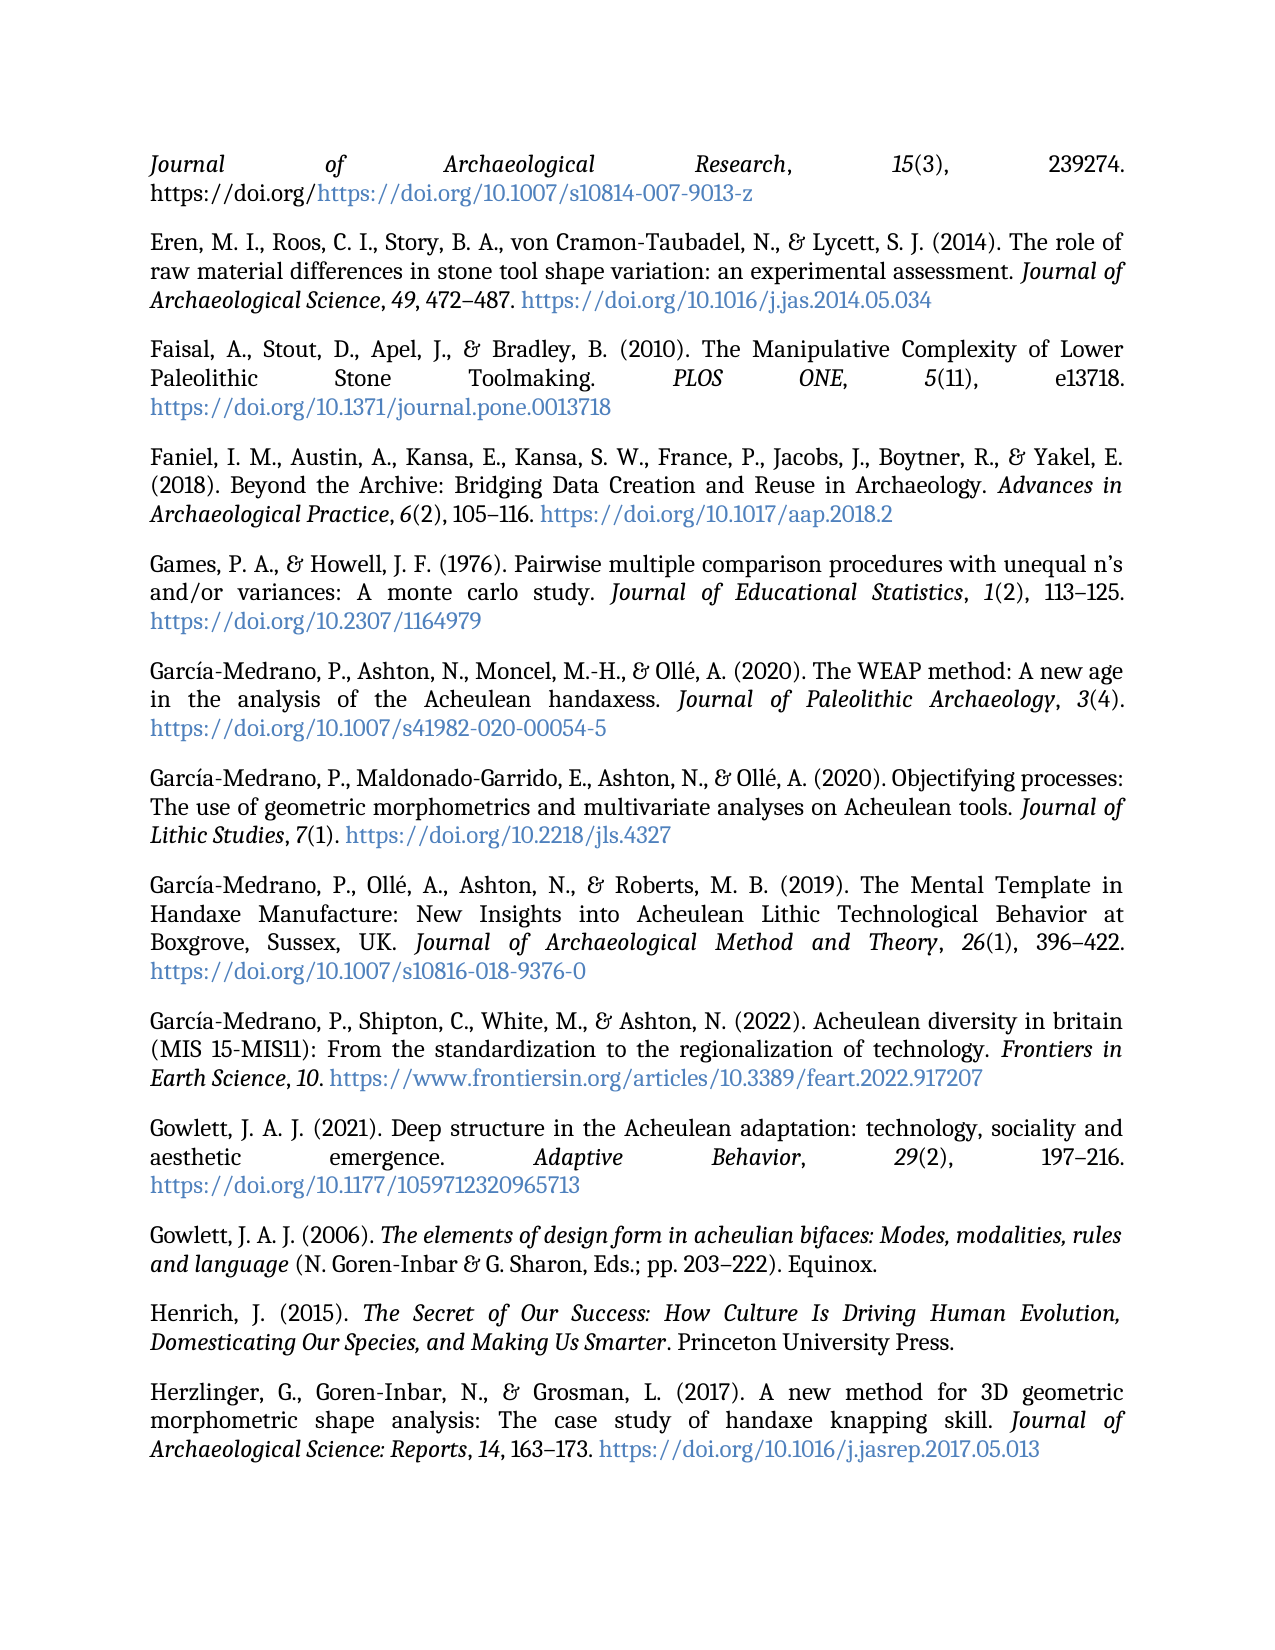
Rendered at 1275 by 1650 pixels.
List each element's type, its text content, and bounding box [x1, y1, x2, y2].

text García-Medrano, P., Ollé, A., Ashton, N., & Roberts, M. B. (2019). The Mental Template in Handaxe Manufacture: New Insights into Acheulean Lithic Technological Behavior at Boxgrove, Sussex, UK. Journal of Archaeological Method and Theory, 26(1), 396–422. https://doi.org/10.1007/s10816-018-9376-0 [150, 871, 1125, 986]
text Herzlinger, G., Goren-Inbar, N., & Grosman, L. (2017). A new method for 3D geometric morphometric shape analysis: The case study of handaxe knapping skill. Journal of Archaeological Science: Reports, 14, 163–173. https://doi.org/10.1016/j.jasrep.2017.05.013 [150, 1377, 1125, 1464]
text Faniel, I. M., Austin, A., Kansa, E., Kansa, S. W., France, P., Jacobs, J., Boytner, R., & Yakel, E. (2018). Beyond the Archive: Bridging Data Creation and Reuse in Archaeology. Advances in Archaeological Practice, 6(2), 105–116. https://doi.org/10.1017/aap.2018.2 [150, 442, 1125, 529]
text Gowlett, J. A. J. (2006). The elements of design form in acheulian bifaces: Modes, modalities, rules and language (N. Goren-Inbar & G. Sharon, Eds.; pp. 203–222). Equinox. [150, 1221, 1125, 1278]
text Eren, M. I., Roos, C. I., Story, B. A., von Cramon-Taubadel, N., & Lycett, S. J. (2014). The role of raw material differences in stone tool shape variation: an experimental assessment. Journal of Archaeological Science, 49, 472–487. https://doi.org/10.1016/j.jas.2014.05.034 [150, 228, 1125, 314]
text Gowlett, J. A. J. (2021). Deep structure in the Acheulean adaptation: technology, sociality and aesthetic emergence. Adaptive Behavior, 29(2), 197–216. https://doi.org/10.1177/1059712320965713 [150, 1114, 1125, 1200]
text García-Medrano, P., Maldonado-Garrido, E., Ashton, N., & Ollé, A. (2020). Objectifying processes: The use of geometric morphometrics and multivariate analyses on Acheulean tools. Journal of Lithic Studies, 7(1). https://doi.org/10.2218/jls.4327 [150, 764, 1125, 850]
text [150, 150, 1125, 207]
text Games, P. A., & Howell, J. F. (1976). Pairwise multiple comparison procedures with unequal n’s and/or variances: A monte carlo study. Journal of Educational Statistics, 1(2), 113–125. https://doi.org/10.2307/1164979 [150, 549, 1125, 636]
text Henrich, J. (2015). The Secret of Our Success: How Culture Is Driving Human Evolution, Domesticating Our Species, and Making Us Smarter. Princeton University Press. [150, 1299, 1125, 1357]
text García-Medrano, P., Shipton, C., White, M., & Ashton, N. (2022). Acheulean diversity in britain (MIS 15-MIS11): From the standardization to the regionalization of technology. Frontiers in Earth Science, 10. https://www.frontiersin.org/articles/10.3389/feart.2022.917207 [150, 1007, 1125, 1093]
text Faisal, A., Stout, D., Apel, J., & Bradley, B. (2010). The Manipulative Complexity of Lower Paleolithic Stone Toolmaking. PLOS ONE, 5(11), e13718. https://doi.org/10.1371/journal.pone.0013718 [150, 335, 1125, 422]
text García-Medrano, P., Ashton, N., Moncel, M.-H., & Ollé, A. (2020). The WEAP method: A new age in the analysis of the Acheulean handaxess. Journal of Paleolithic Archaeology, 3(4). https://doi.org/10.1007/s41982-020-00054-5 [150, 657, 1125, 743]
